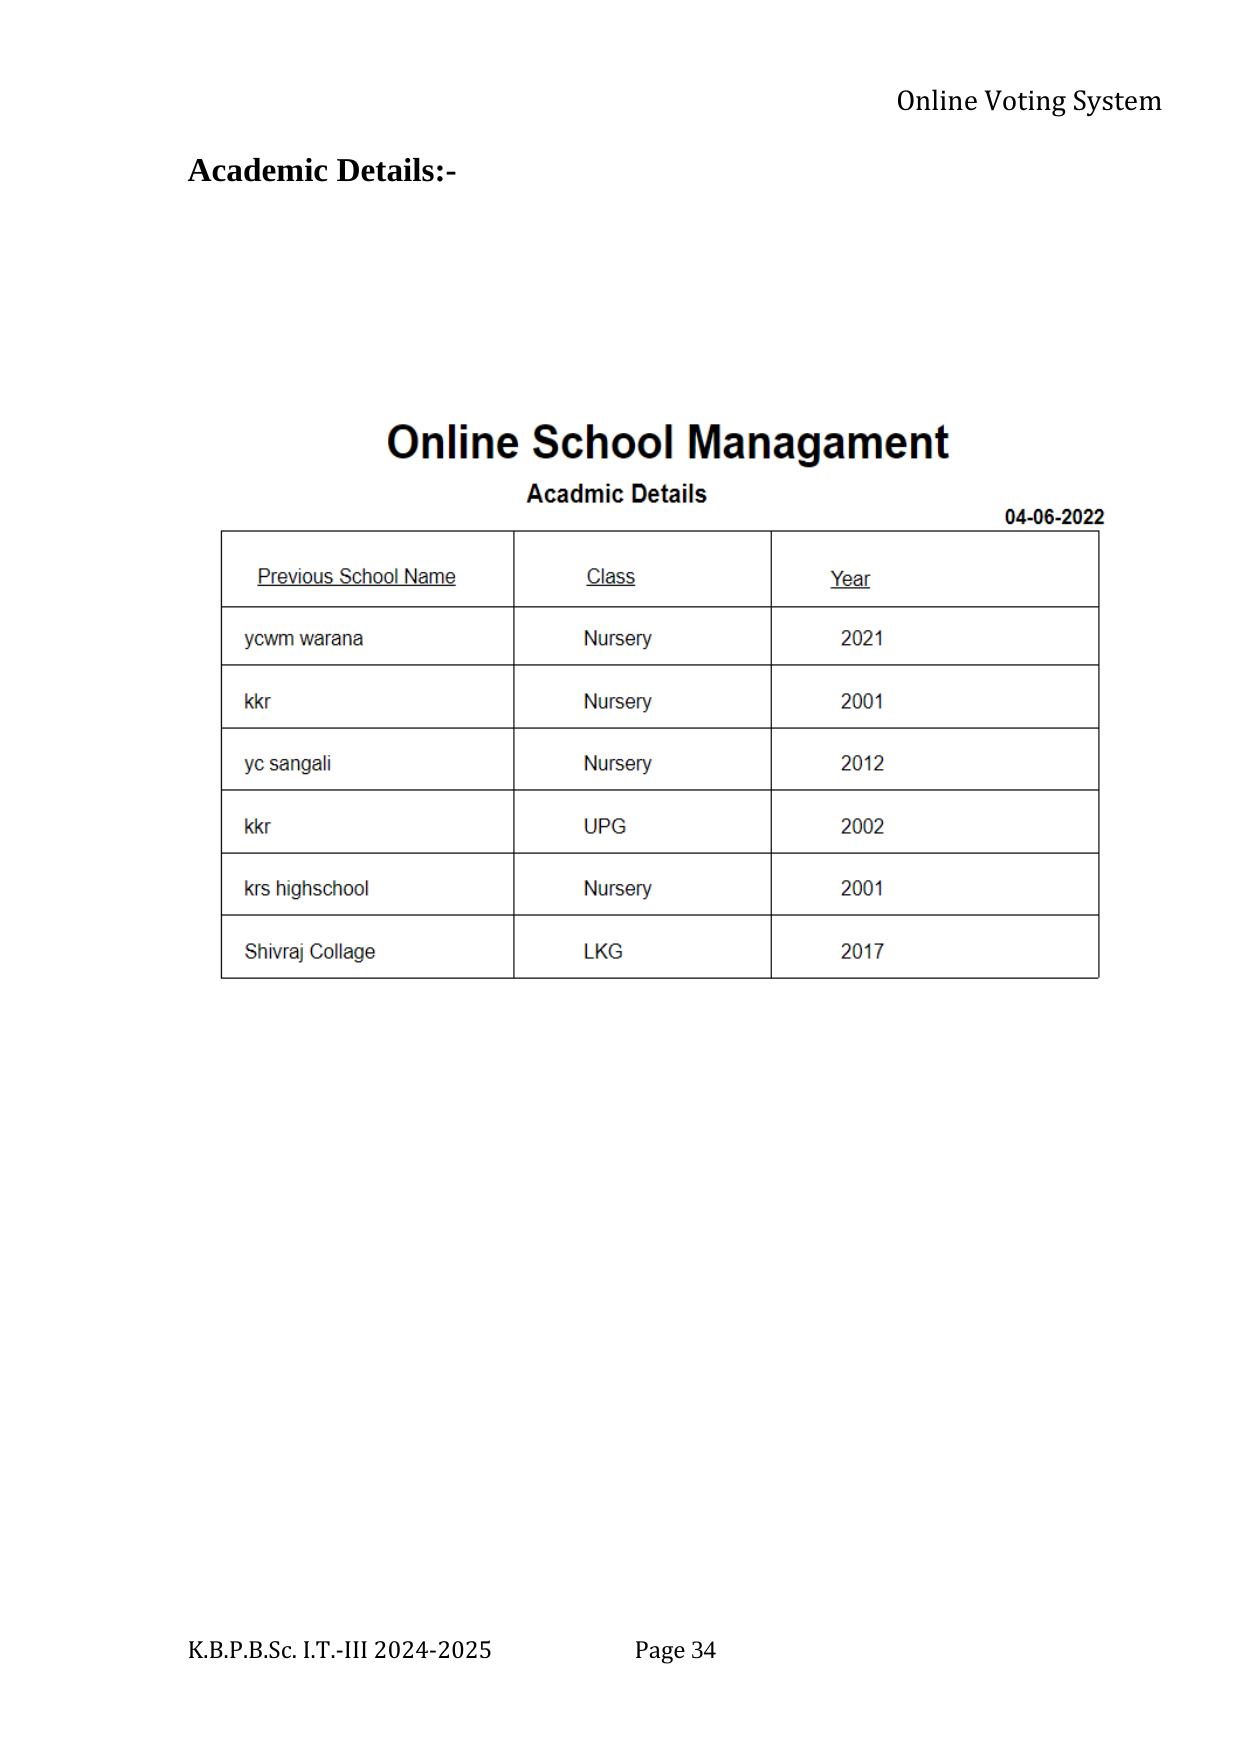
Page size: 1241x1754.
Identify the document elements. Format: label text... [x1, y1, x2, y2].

text Academic Details:- [187, 150, 1090, 188]
picture [187, 360, 1137, 1008]
